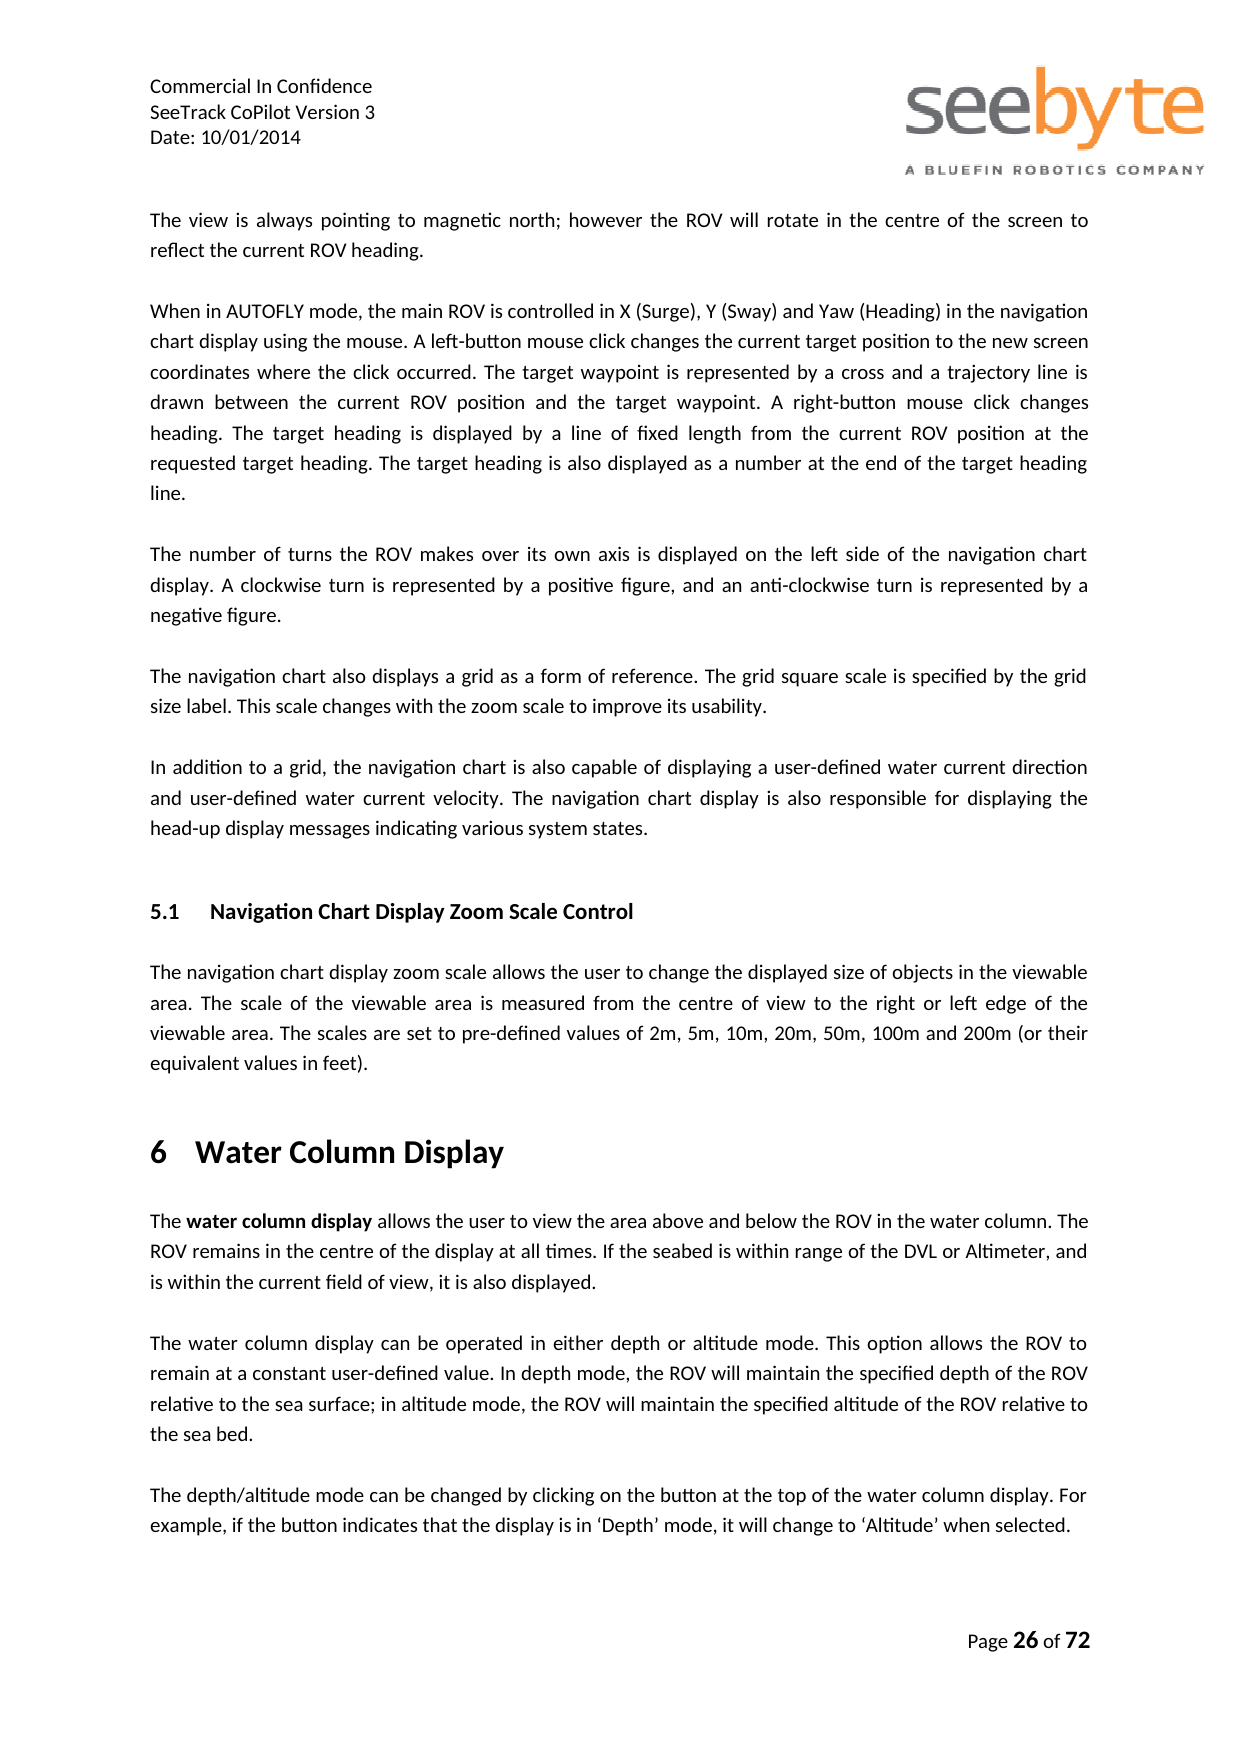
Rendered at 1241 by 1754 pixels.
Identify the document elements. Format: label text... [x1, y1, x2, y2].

text The view is always pointing to magnetic north; however the ROV will rotate in the centre of the screen to reflect the current ROV heading. [150, 207, 1090, 263]
text When in AUTOFLY mode, the main ROV is controlled in X (Surge), Y (Sway) and Yaw (Heading) in the navigation chart display using the mouse. A left-button mouse click changes the current target position to the new screen coordinates where the click occurred. The target waypoint is represented by a cross and a trajectory line is drawn between the current ROV position and the target waypoint. A right-button mouse click changes heading. The target heading is displayed by a line of fixed length from the current ROV position at the requested target heading. The target heading is also displayed as a number at the end of the target heading line. [150, 298, 1090, 506]
text The water column display allows the user to view the area above and below the ROV in the water column. The ROV remains in the centre of the display at all times. If the seabed is within range of the DVL or Altimeter, and is within the current field of view, it is also displayed. [150, 1208, 1090, 1294]
subtitle Water Column Display [150, 1131, 1090, 1172]
picture [896, 58, 1213, 181]
text In addition to a grid, the navigation chart is also capable of displaying a user-defined water current direction and user-defined water current velocity. The navigation chart display is also responsible for displaying the head-up display messages indicating various system states. [150, 754, 1090, 841]
text The number of turns the ROV makes over its own axis is displayed on the left side of the navigation chart display. A clockwise turn is represented by a positive figure, and an anti-clockwise turn is represented by a negative figure. [150, 541, 1090, 628]
text The depth/altitude mode can be changed by clicking on the button at the top of the water column display. For example, if the button indicates that the display is in ‘Depth’ mode, it will change to ‘Altitude’ when selected. [150, 1482, 1090, 1538]
text The water column display can be operated in either depth or altitude mode. This option allows the ROV to remain at a constant user-defined value. In depth mode, the ROV will maintain the specified depth of the ROV relative to the sea surface; in altitude mode, the ROV will maintain the specified altitude of the ROV relative to the sea bed. [150, 1330, 1090, 1447]
subtitle Navigation Chart Display Zoom Scale Control [150, 897, 1090, 925]
text The navigation chart also displays a grid as a form of reference. The grid square scale is specified by the grid size label. This scale changes with the zoom scale to improve its usability. [150, 663, 1090, 719]
text The navigation chart display zoom scale allows the user to change the displayed size of objects in the viewable area. The scale of the viewable area is measured from the centre of view to the right or left edge of the viewable area. The scales are set to pre-defined values of 2m, 5m, 10m, 20m, 50m, 100m and 200m (or their equivalent values in feet). [150, 959, 1090, 1076]
